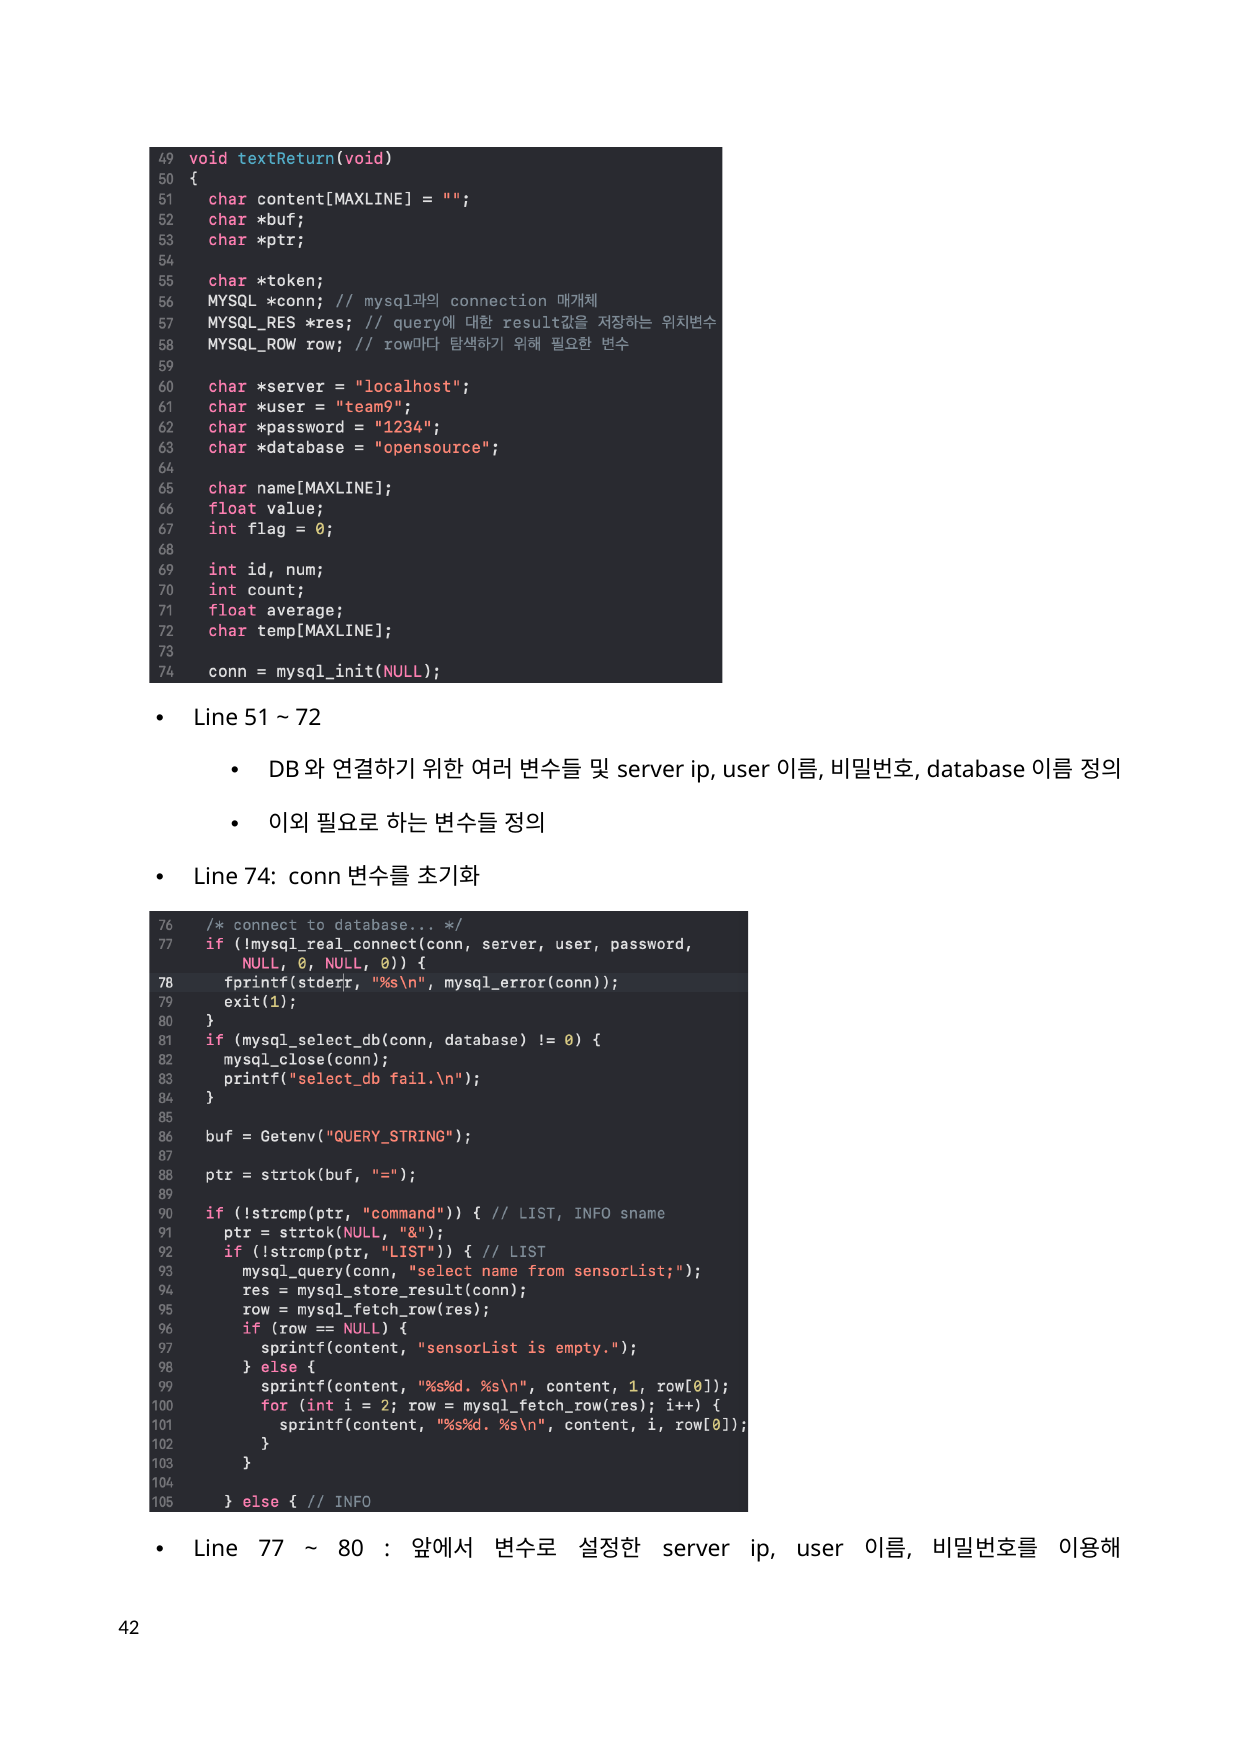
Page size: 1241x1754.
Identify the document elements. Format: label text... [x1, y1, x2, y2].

picture [149, 911, 749, 1512]
list Line 51 ~ 72 [156, 701, 1122, 733]
list 이외 필요로 하는 변수들 정의 [231, 805, 1122, 838]
picture [149, 147, 723, 683]
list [156, 1530, 1122, 1563]
list DB와 연결하기 위한 여러 변수들 및 server ip, user 이름, 비밀번호, database 이름 정의 [231, 751, 1122, 785]
list Line 74: conn 변수를 초기화 [156, 858, 1122, 891]
